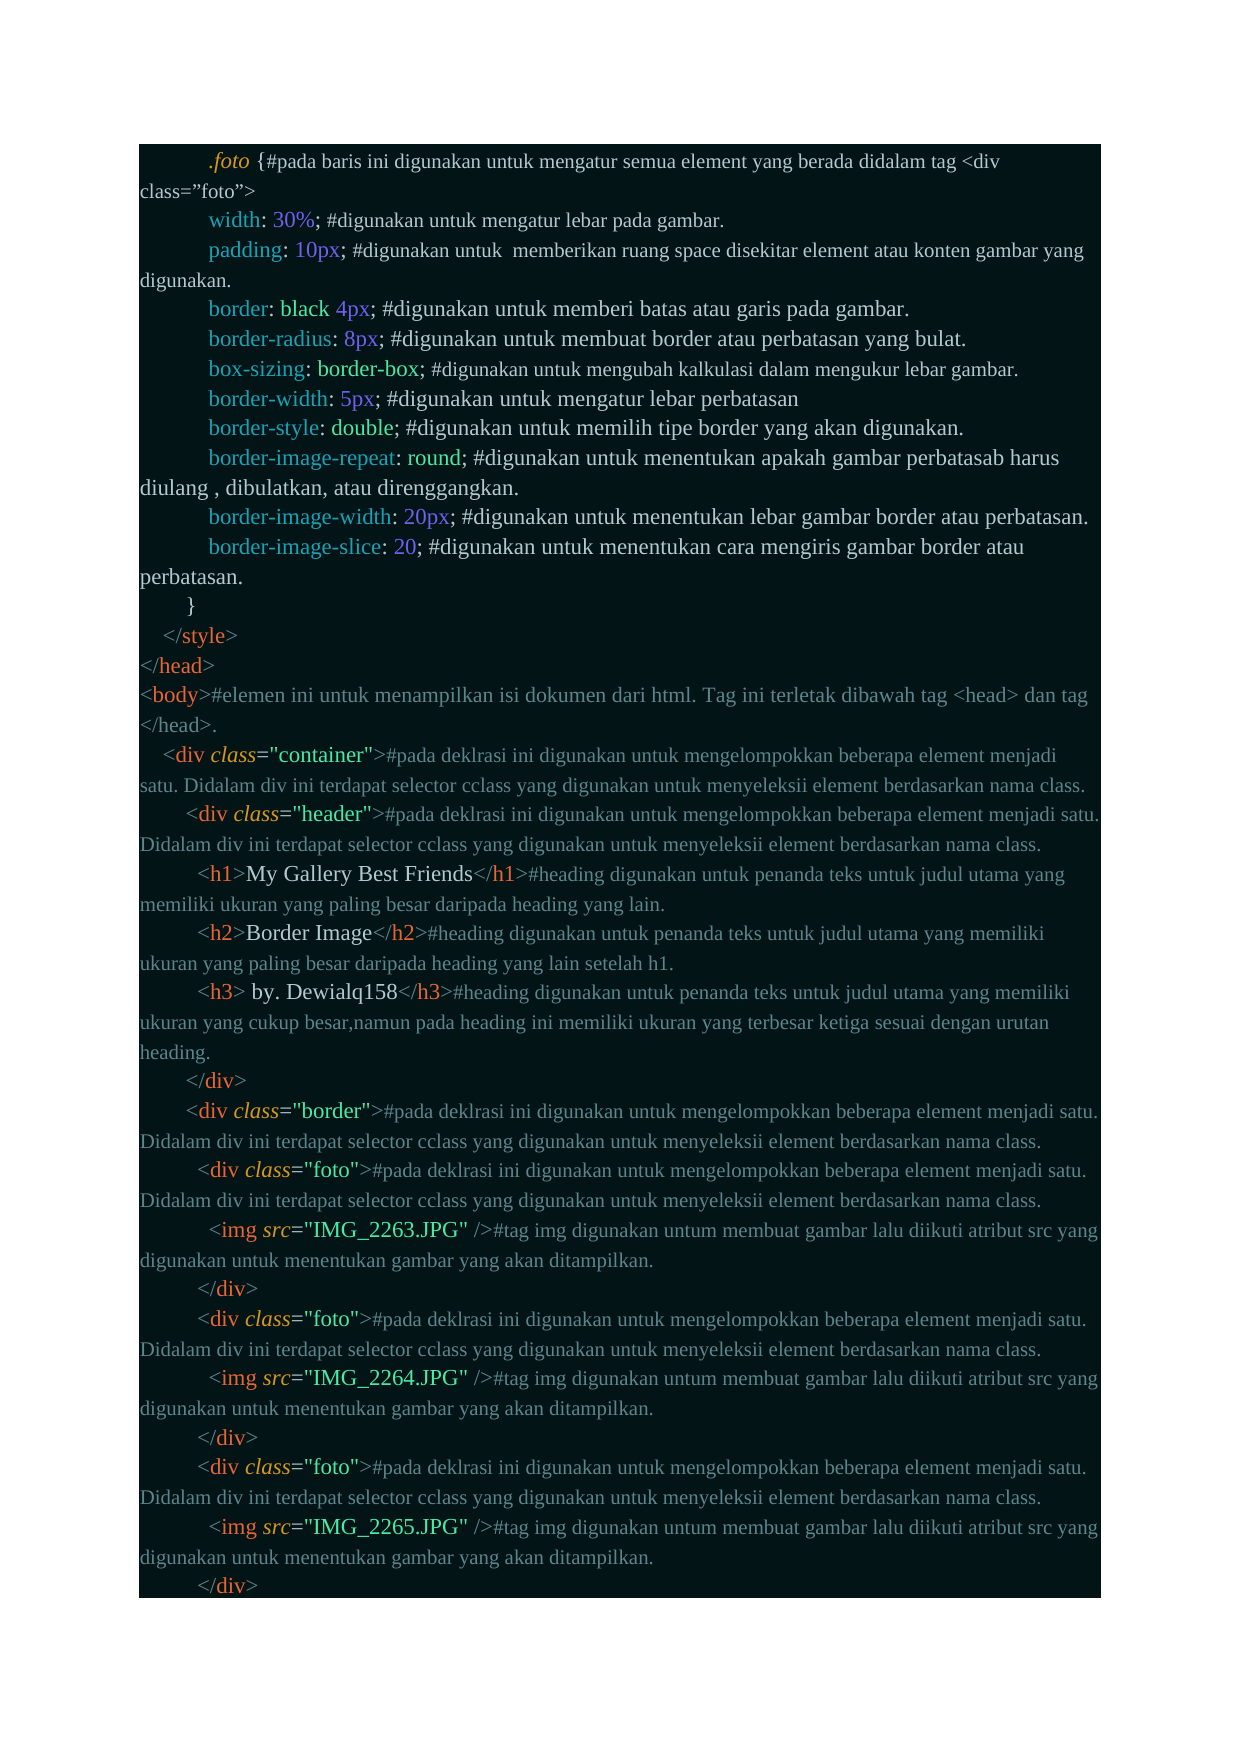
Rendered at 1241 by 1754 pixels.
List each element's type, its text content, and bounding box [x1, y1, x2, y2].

text .foto {#pada baris ini digunakan untuk mengatur semua element yang berada didalam tag <div class=”foto”> [139, 144, 1101, 203]
text } [139, 589, 1101, 619]
text </div> [139, 1064, 1101, 1094]
text width: 30%; #digunakan untuk mengatur lebar pada gambar. [139, 203, 1101, 233]
text border: black 4px; #digunakan untuk memberi batas atau garis pada gambar. [139, 292, 1101, 322]
text <div class="header">#pada deklrasi ini digunakan untuk mengelompokkan beberapa element menjadi satu. Didalam div ini terdapat selector cclass yang digunakan untuk menyeleksii element berdasarkan nama class. [139, 797, 1101, 856]
text border-image-repeat: round; #digunakan untuk menentukan apakah gambar perbatasab harus diulang , dibulatkan, atau direnggangkan. [139, 441, 1101, 500]
text <div class="container">#pada deklrasi ini digunakan untuk mengelompokkan beberapa element menjadi satu. Didalam div ini terdapat selector cclass yang digunakan untuk menyeleksii element berdasarkan nama class. [139, 737, 1101, 797]
text </style> [139, 619, 1101, 648]
text </div> [139, 1272, 1101, 1302]
text <div class="border">#pada deklrasi ini digunakan untuk mengelompokkan beberapa element menjadi satu. Didalam div ini terdapat selector cclass yang digunakan untuk menyeleksii element berdasarkan nama class. [139, 1094, 1101, 1153]
text border-radius: 8px; #digunakan untuk membuat border atau perbatasan yang bulat. [139, 322, 1101, 352]
text box-sizing: border-box; #digunakan untuk mengubah kalkulasi dalam mengukur lebar gambar. [139, 352, 1101, 381]
text <h2>Border Image</h2>#heading digunakan untuk penanda teks untuk judul utama yang memiliki ukuran yang paling besar daripada heading yang lain setelah h1. [139, 916, 1101, 975]
text <h3> by. Dewialq158</h3>#heading digunakan untuk penanda teks untuk judul utama yang memiliki ukuran yang cukup besar,namun pada heading ini memiliki ukuran yang terbesar ketiga sesuai dengan urutan heading. [139, 975, 1101, 1064]
text border-image-width: 20px; #digunakan untuk menentukan lebar gambar border atau perbatasan. [139, 500, 1101, 530]
text border-style: double; #digunakan untuk memilih tipe border yang akan digunakan. [139, 411, 1101, 441]
text <h1>My Gallery Best Friends</h1>#heading digunakan untuk penanda teks untuk judul utama yang memiliki ukuran yang paling besar daripada heading yang lain. [139, 856, 1101, 916]
text <body>#elemen ini untuk menampilkan isi dokumen dari html. Tag ini terletak dibawah tag <head> dan tag </head>. [139, 678, 1101, 737]
text padding: 10px; #digunakan untuk memberikan ruang space disekitar element atau konten gambar yang digunakan. [139, 233, 1101, 292]
text <img src="IMG_2265.JPG" />#tag img digunakan untum membuat gambar lalu diikuti atribut src yang digunakan untuk menentukan gambar yang akan ditampilkan. [139, 1509, 1101, 1569]
text <img src="IMG_2264.JPG" />#tag img digunakan untum membuat gambar lalu diikuti atribut src yang digunakan untuk menentukan gambar yang akan ditampilkan. [139, 1361, 1101, 1420]
text border-width: 5px; #digunakan untuk mengatur lebar perbatasan [139, 381, 1101, 411]
text <img src="IMG_2263.JPG" />#tag img digunakan untum membuat gambar lalu diikuti atribut src yang digunakan untuk menentukan gambar yang akan ditampilkan. [139, 1212, 1101, 1272]
text border-image-slice: 20; #digunakan untuk menentukan cara mengiris gambar border atau perbatasan. [139, 530, 1101, 589]
text </div> [139, 1569, 1101, 1598]
text </div> [139, 1420, 1101, 1450]
text </head> [139, 648, 1101, 678]
